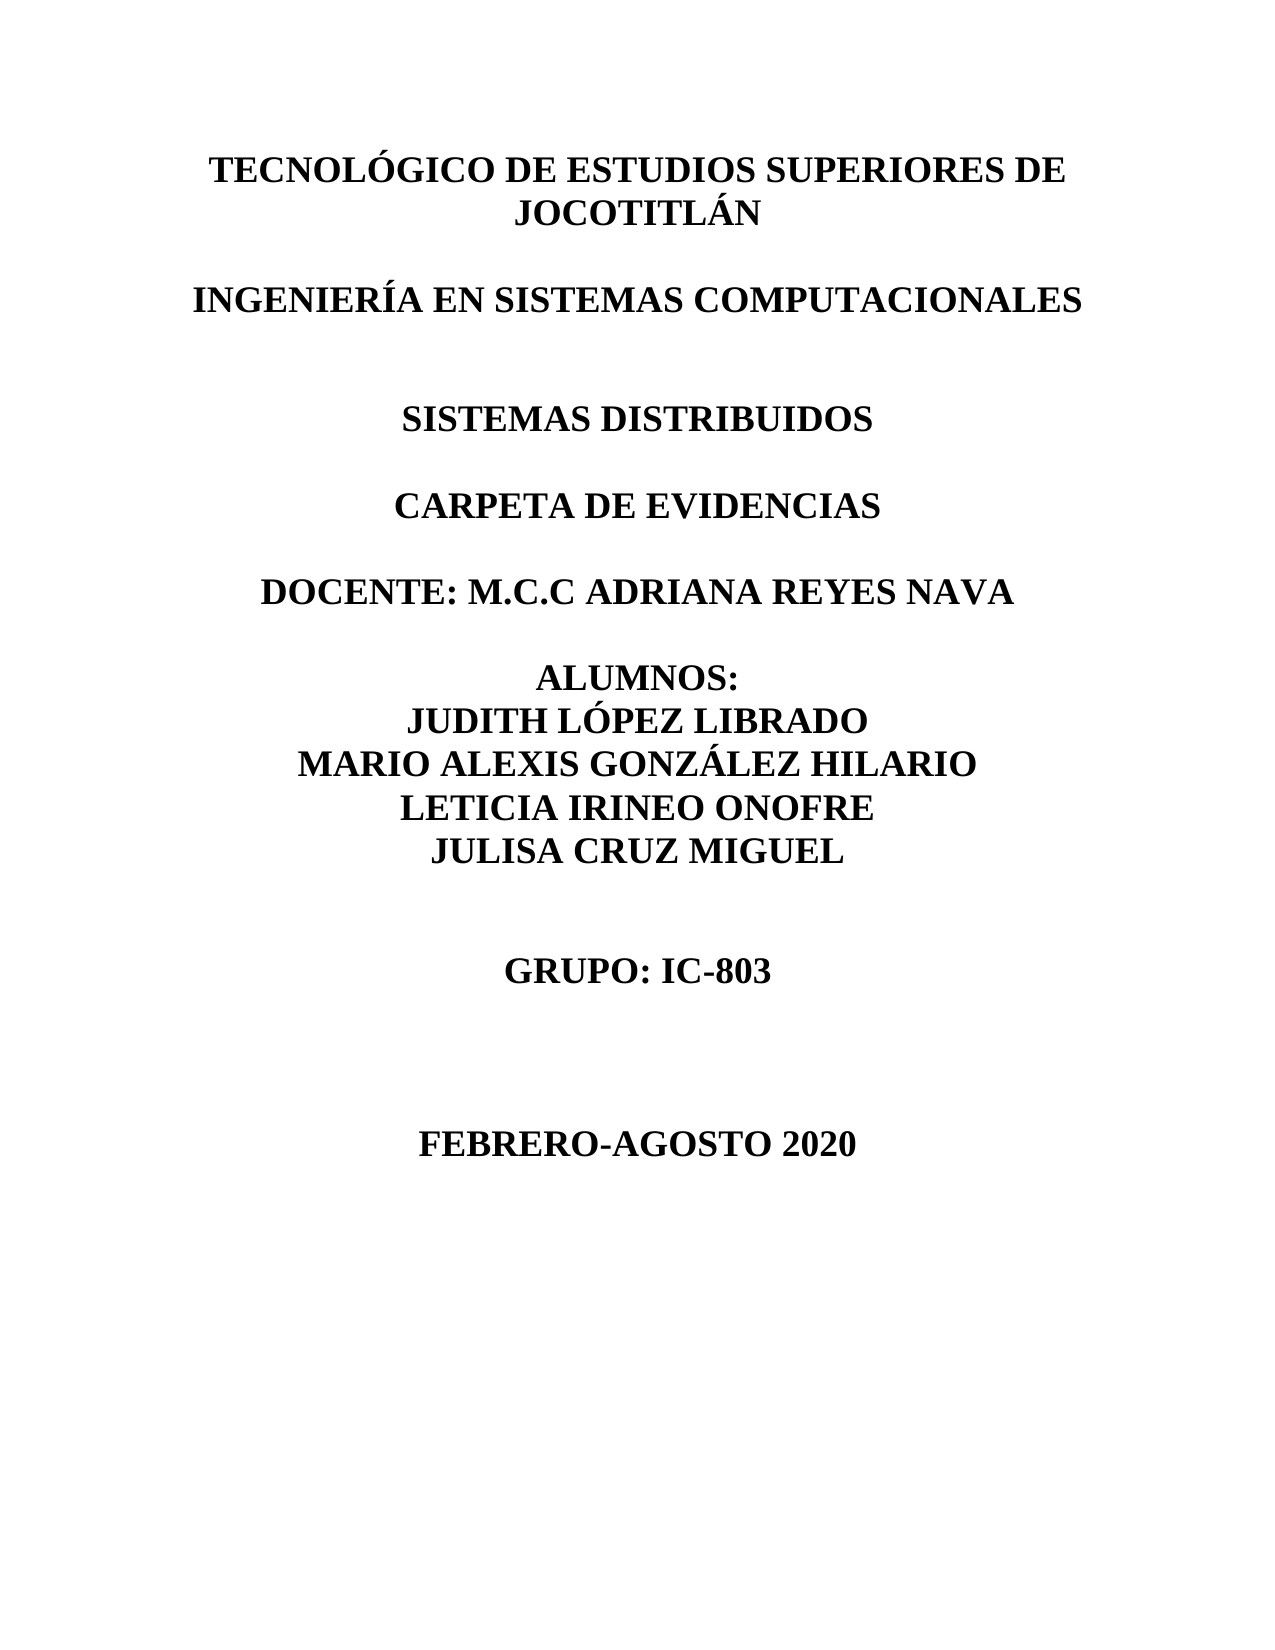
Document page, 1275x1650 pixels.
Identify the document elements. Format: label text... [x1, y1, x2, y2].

text SISTEMAS DISTRIBUIDOS [177, 397, 1098, 440]
text JULISA CRUZ MIGUEL [177, 828, 1098, 871]
text TECNOLÓGICO DE ESTUDIOS SUPERIORES DE JOCOTITLÁN [177, 148, 1098, 234]
text LETICIA IRINEO ONOFRE [177, 785, 1098, 828]
text FEBRERO-AGOSTO 2020 [177, 1121, 1098, 1164]
text CARPETA DE EVIDENCIAS [177, 483, 1098, 526]
text MARIO ALEXIS GONZÁLEZ HILARIO [177, 742, 1098, 785]
text DOCENTE: M.C.C ADRIANA REYES NAVA [177, 569, 1098, 612]
text INGENIERÍA EN SISTEMAS COMPUTACIONALES [177, 277, 1098, 320]
text GRUPO: IC-803 [177, 948, 1098, 992]
text ALUMNOS: [177, 656, 1098, 699]
text JUDITH LÓPEZ LIBRADO [177, 699, 1098, 742]
